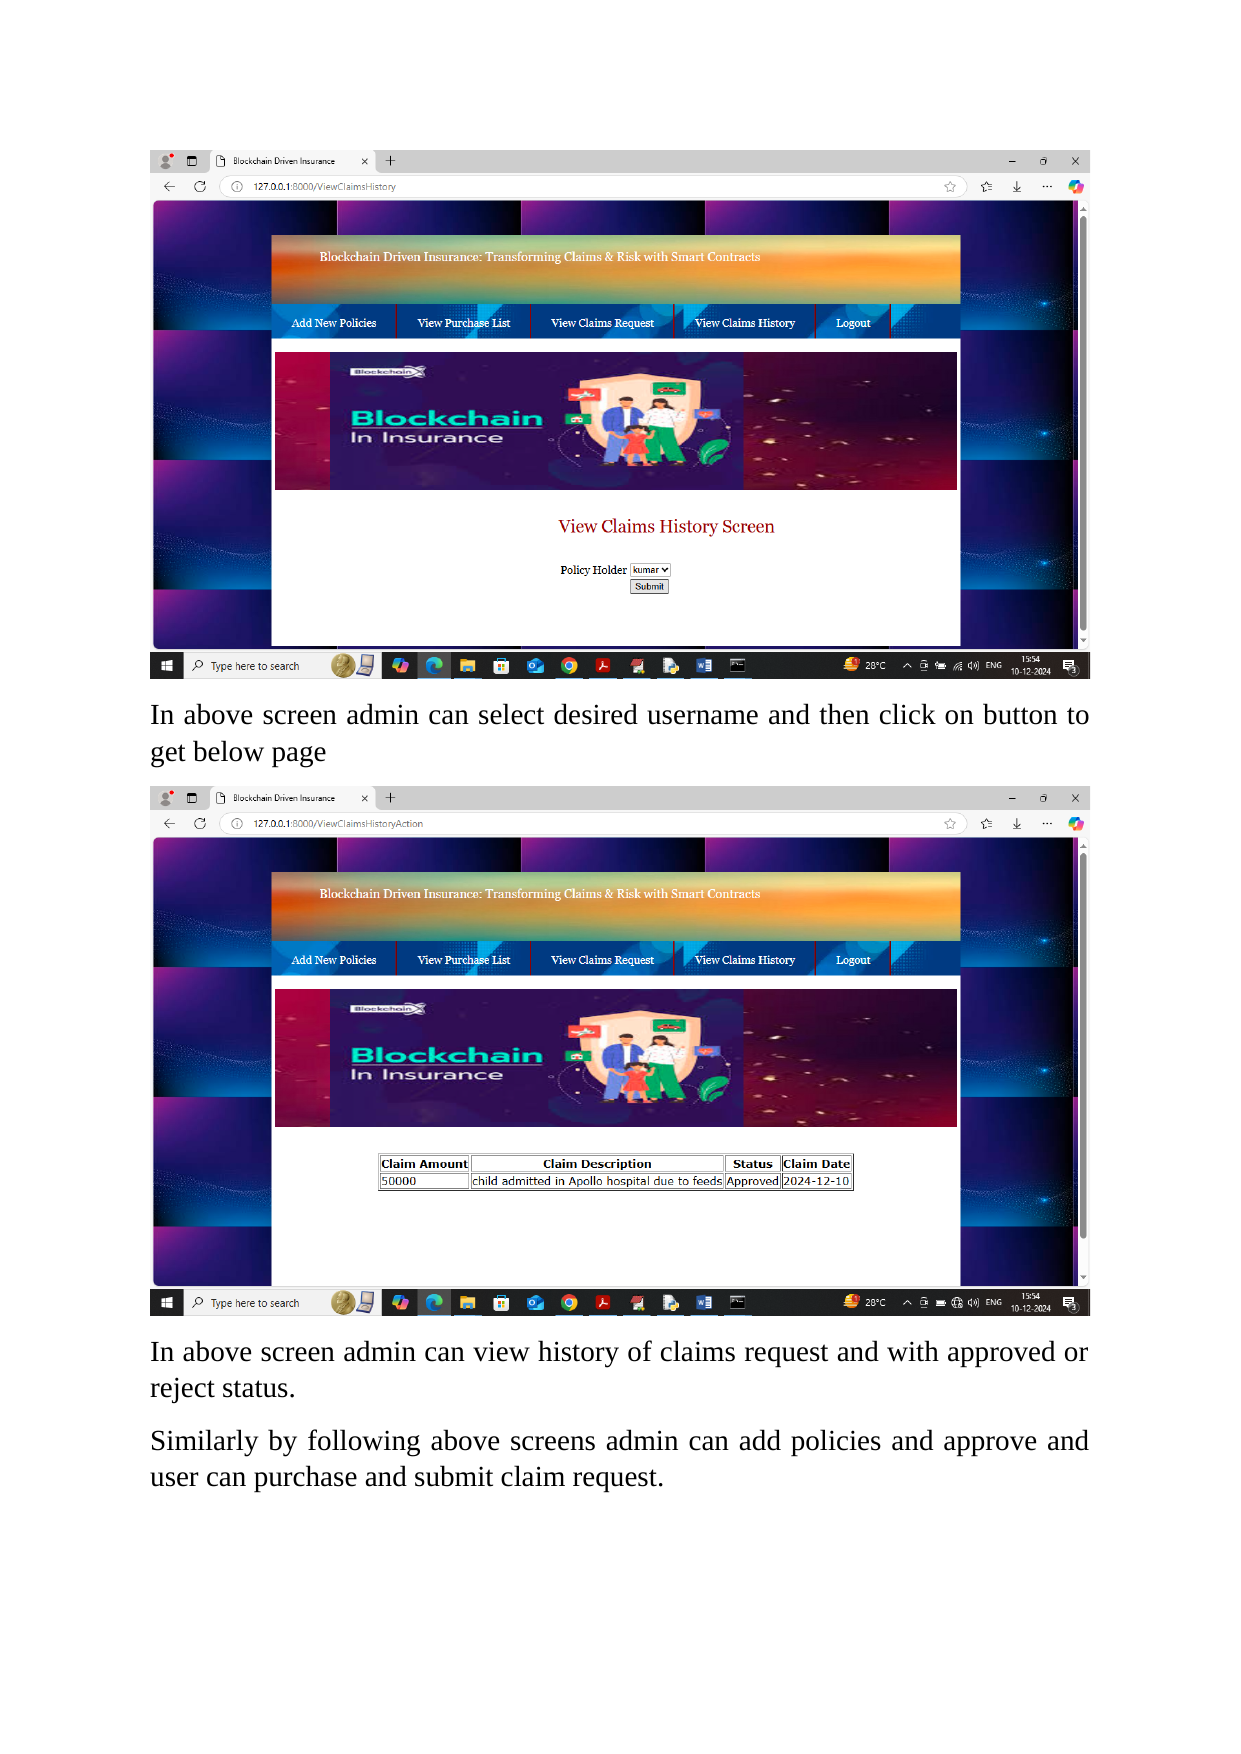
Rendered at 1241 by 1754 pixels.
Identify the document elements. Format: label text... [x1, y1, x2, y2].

text Similarly by following above screens admin can add policies and approve and user can purchase and submit claim request. [150, 1423, 1090, 1493]
picture [150, 786, 1091, 1316]
text In above screen admin can select desired username and then click on button to get below page [150, 697, 1090, 767]
text In above screen admin can view history of claims request and with approved or reject status. [150, 1334, 1090, 1404]
picture [150, 150, 1091, 679]
